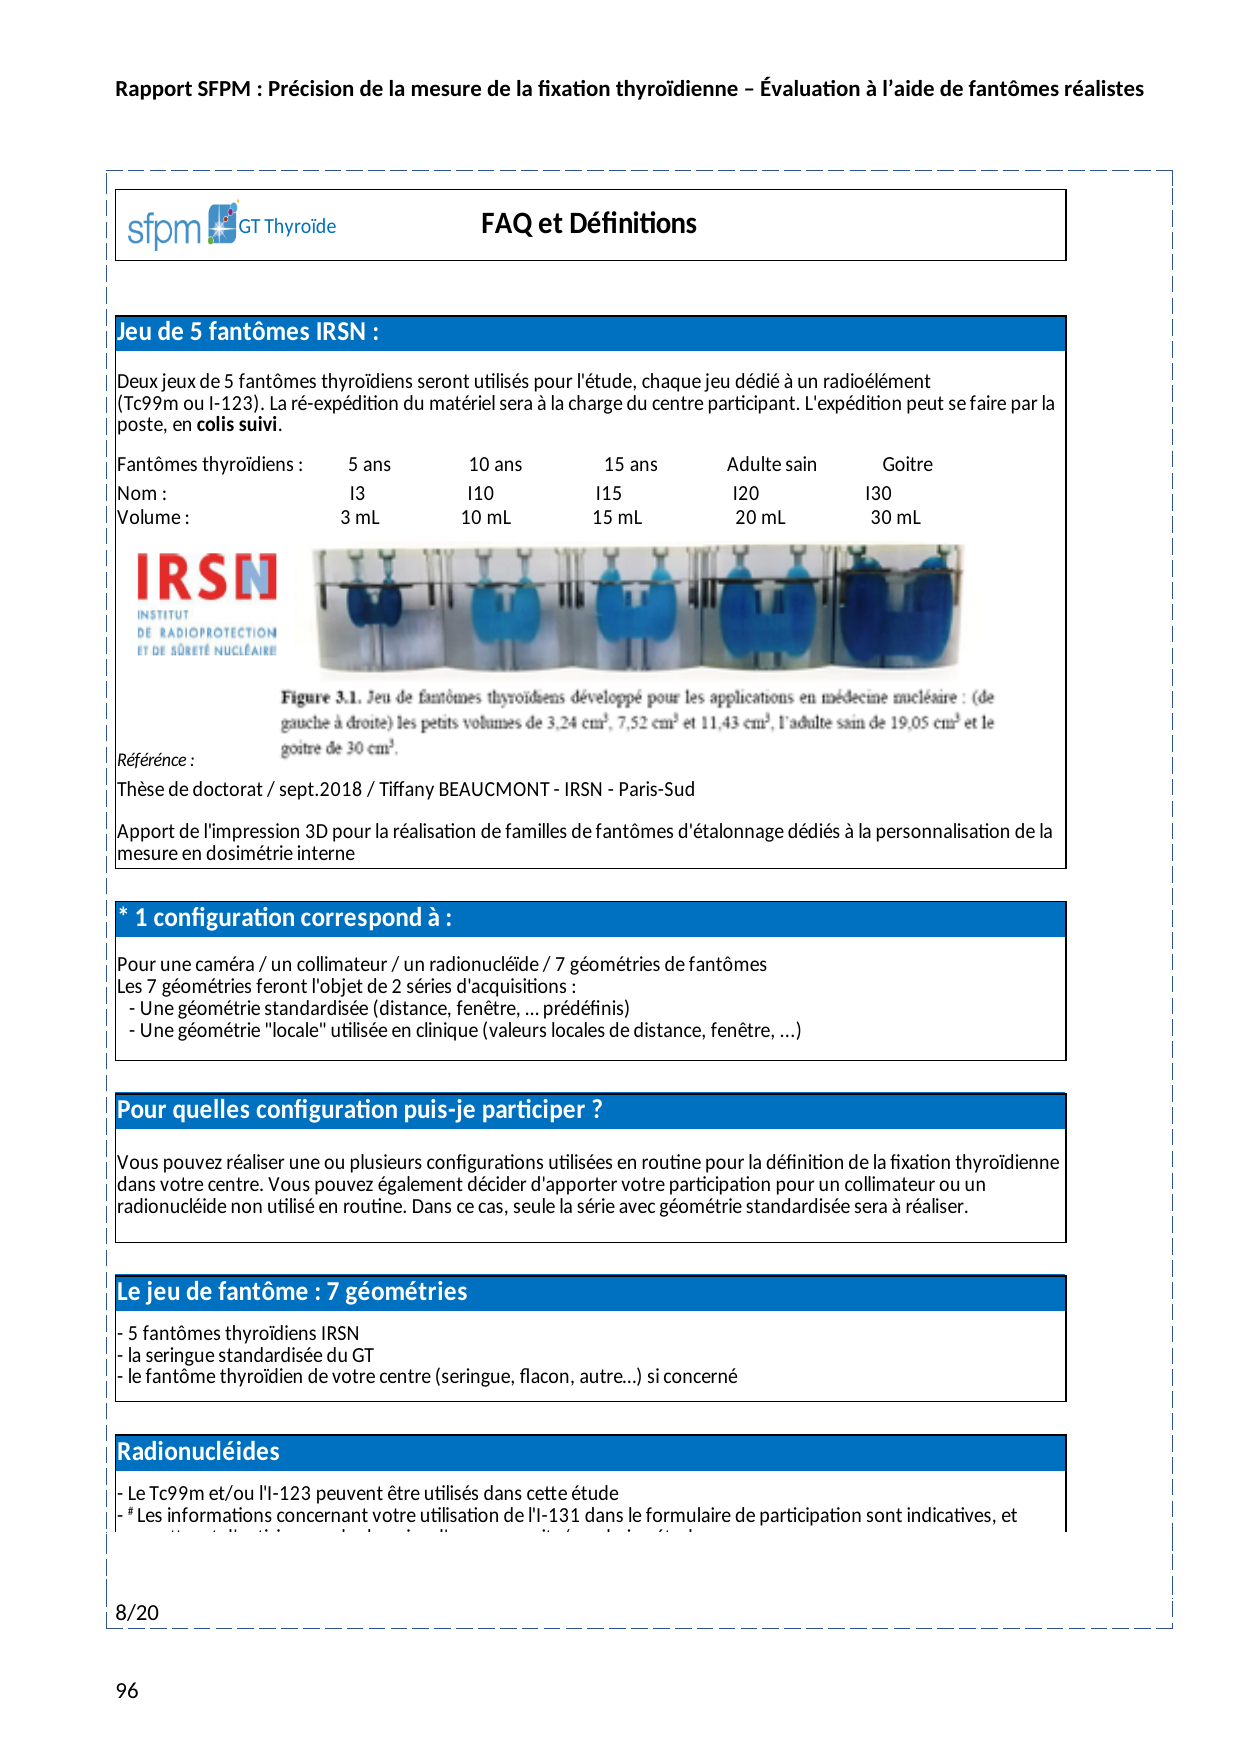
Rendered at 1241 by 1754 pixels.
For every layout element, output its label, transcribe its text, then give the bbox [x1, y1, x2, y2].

text 8/20 [106, 1594, 1173, 1629]
